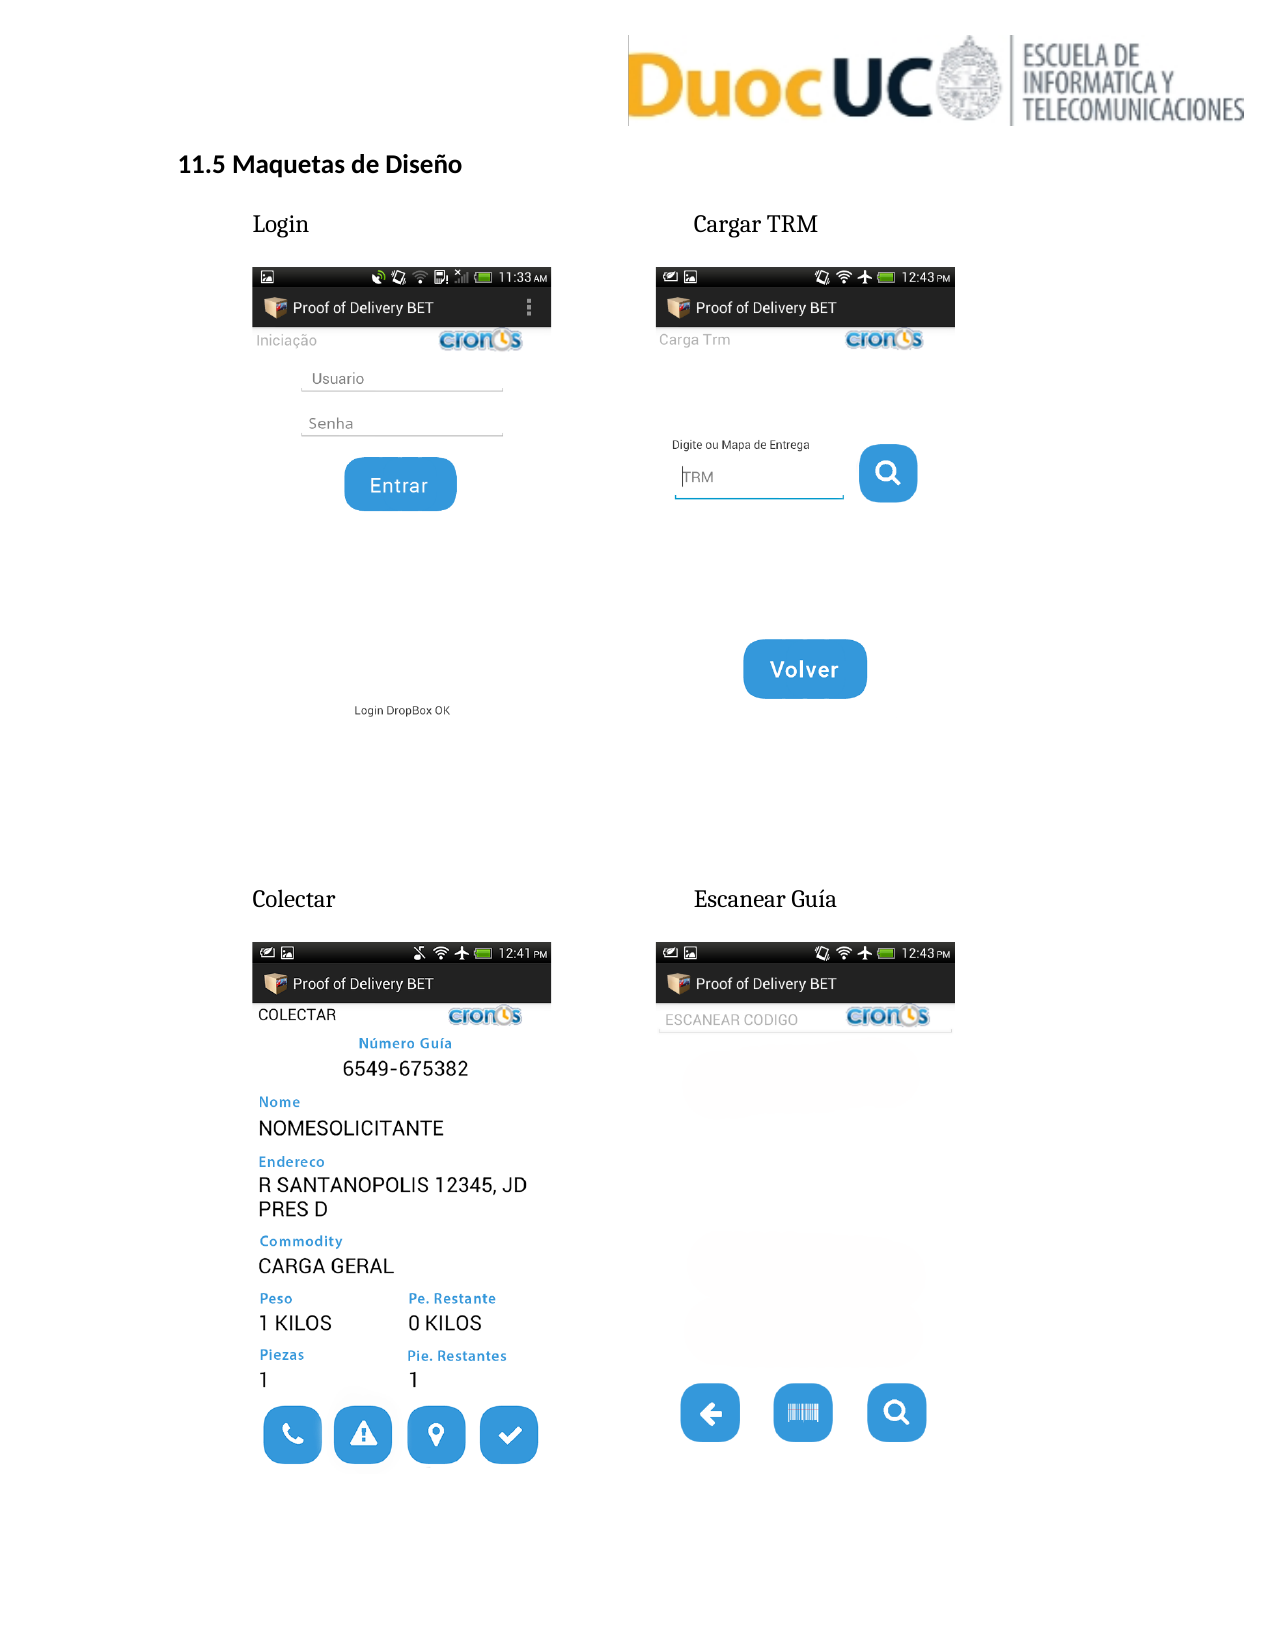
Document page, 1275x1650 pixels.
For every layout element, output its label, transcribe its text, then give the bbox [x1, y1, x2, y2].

list Login Cargar TRM [252, 209, 1098, 238]
picture [655, 942, 955, 1474]
picture [655, 267, 955, 799]
picture [627, 35, 1244, 126]
picture [252, 942, 552, 1474]
subtitle 11.5 Maquetas de Diseño [177, 148, 1098, 181]
list Colectar Escanear Guía [252, 885, 1098, 913]
picture [252, 267, 552, 799]
